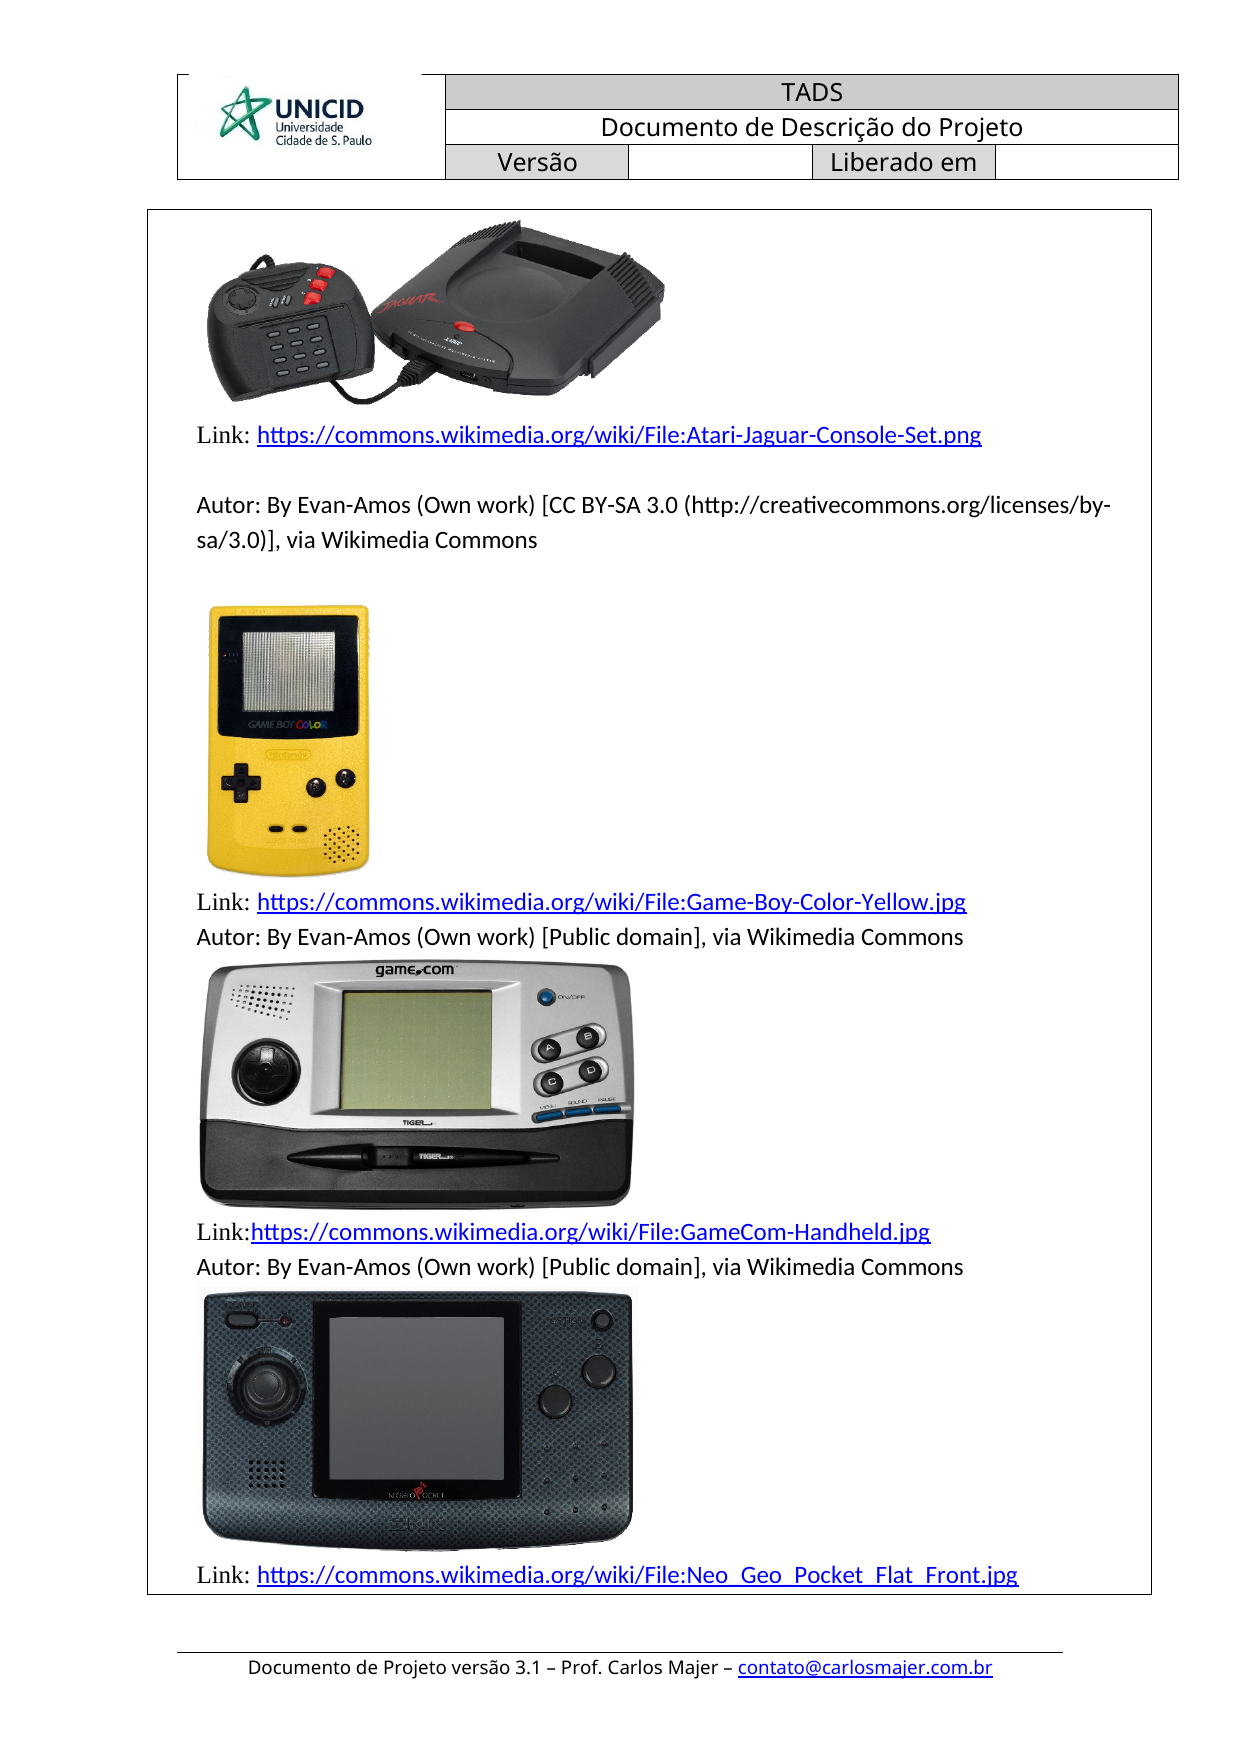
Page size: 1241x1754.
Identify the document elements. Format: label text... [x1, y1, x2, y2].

picture [196, 594, 381, 882]
picture [188, 74, 422, 166]
picture [196, 210, 673, 415]
picture [196, 955, 639, 1212]
picture [196, 1286, 639, 1556]
